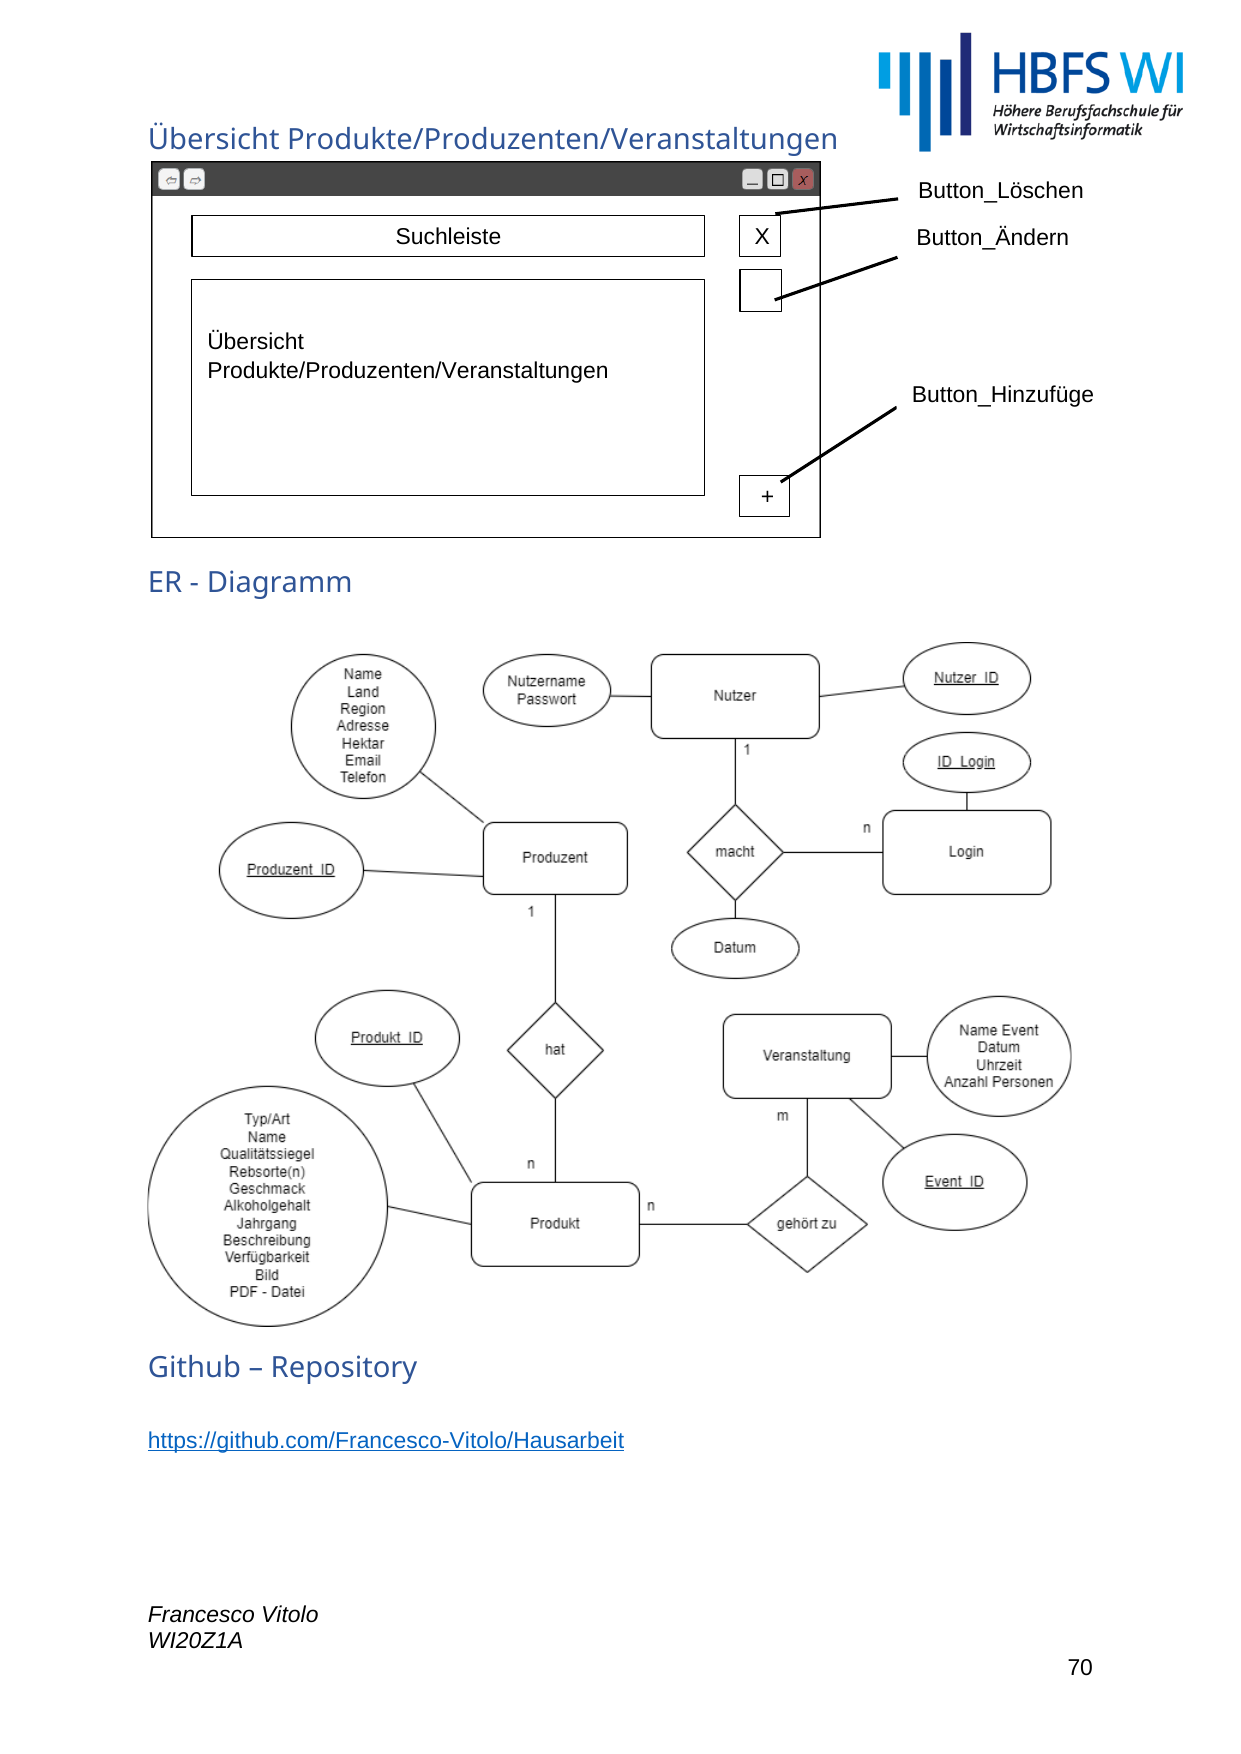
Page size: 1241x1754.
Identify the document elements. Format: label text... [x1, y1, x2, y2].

picture [814, 283, 830, 458]
picture [147, 642, 1072, 1327]
text https://github.com/Francesco-Vitolo/Hausarbeit [148, 1427, 1093, 1454]
subtitle ER - Diagramm [148, 562, 1093, 601]
picture [866, 24, 1194, 158]
picture [147, 157, 830, 543]
subtitle Github – Repository [148, 1346, 1093, 1386]
subtitle Übersicht Produkte/Produzenten/Veranstaltungen [148, 118, 1093, 158]
picture [814, 209, 830, 284]
